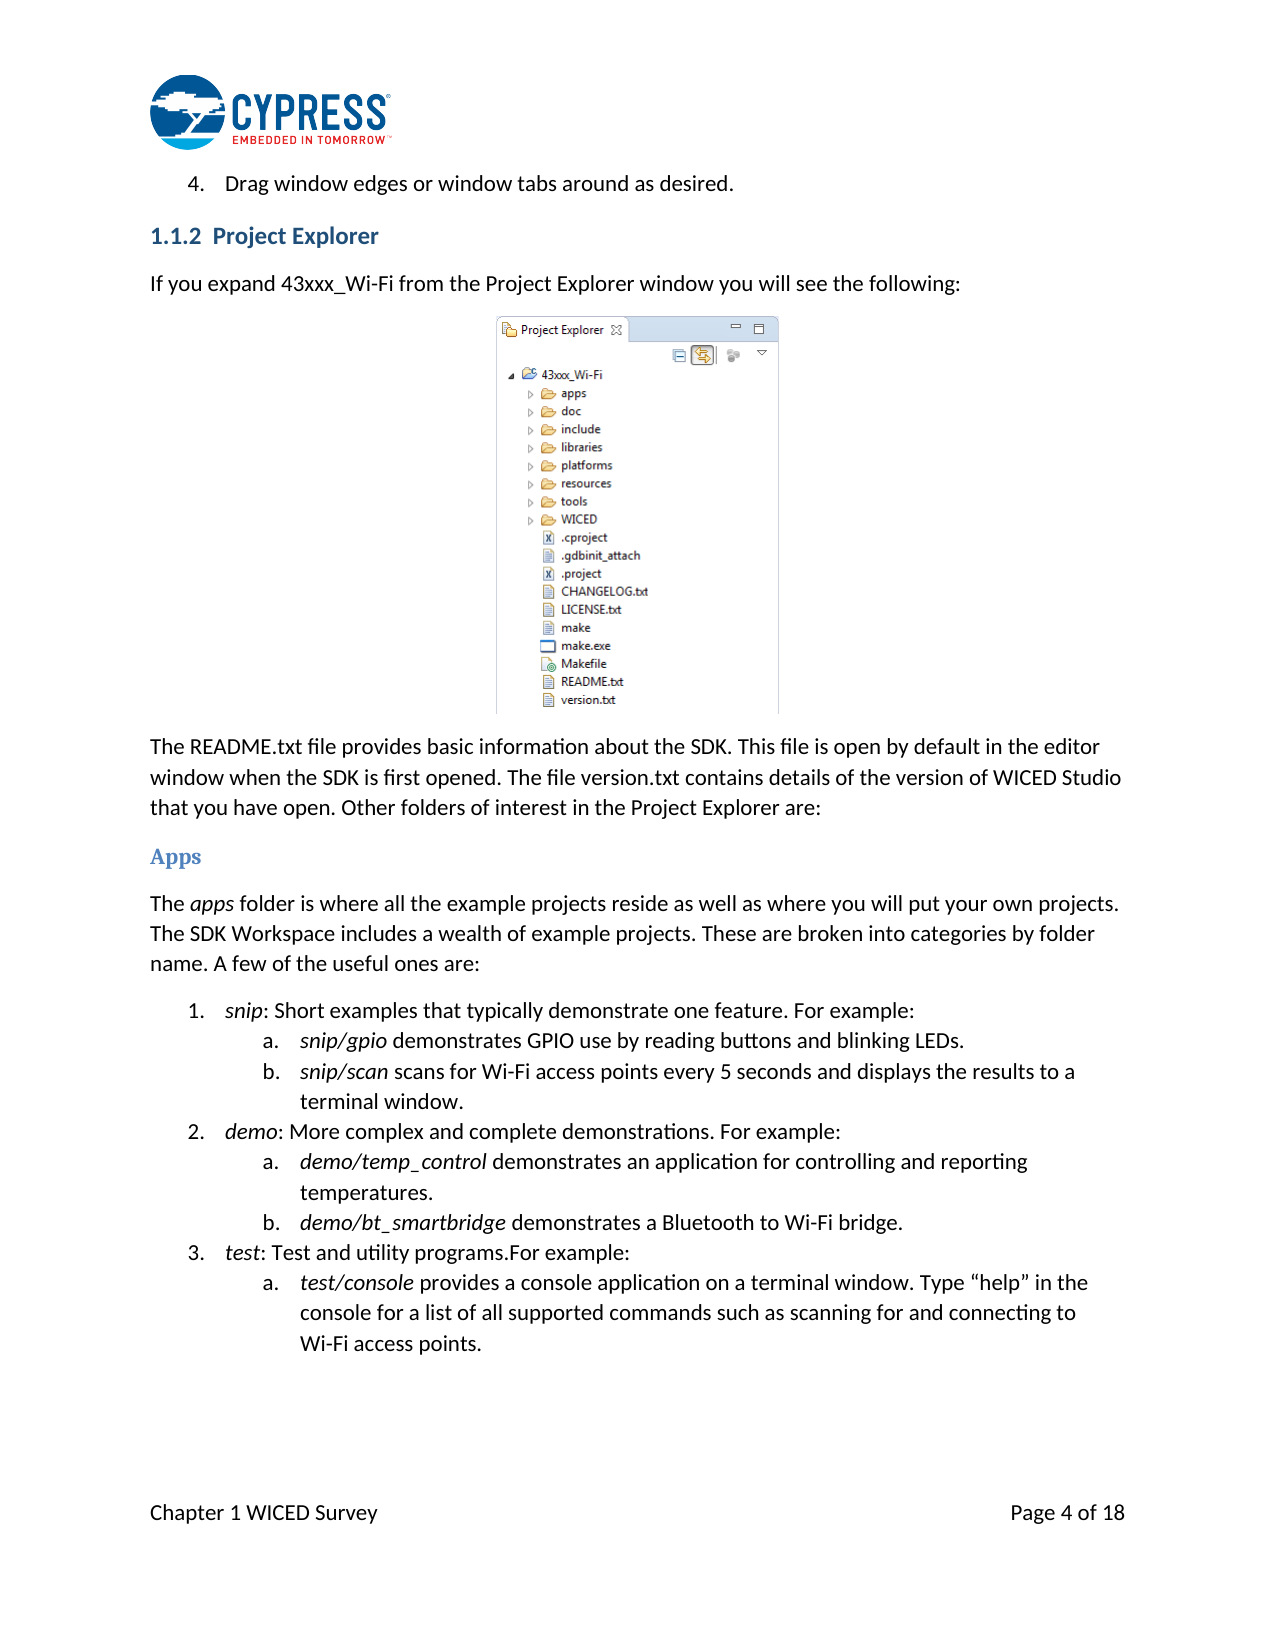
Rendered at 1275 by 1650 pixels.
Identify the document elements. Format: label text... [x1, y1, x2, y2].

list snip/gpio demonstrates GPIO use by reading buttons and blinking LEDs. [262, 1027, 1125, 1054]
list snip: Short examples that typically demonstrate one feature. For example: [187, 996, 1125, 1024]
list snip/scan scans for Wi-Fi access points every 5 seconds and displays the results to a terminal window. [262, 1057, 1125, 1115]
text The apps folder is where all the example projects reside as well as where you will put your own projects. The SDK Workspace includes a wealth of example projects. These are broken into categories by folder name. A few of the useful ones are: [150, 889, 1125, 977]
list demo/temp_control demonstrates an application for controlling and reporting temperatures. [262, 1147, 1125, 1206]
list Drag window edges or window tabs around as desired. [187, 169, 1125, 197]
list demo: More complex and complete demonstrations. For example: [187, 1117, 1125, 1145]
subtitle Apps [150, 844, 1125, 870]
picture [150, 75, 392, 150]
list demo/bt_smartbridge demonstrates a Bluetooth to Wi-Fi bridge. [262, 1208, 1125, 1236]
text If you expand 43xxx_Wi-Fi from the Project Explorer window you will see the following: [150, 269, 1125, 297]
list test: Test and utility programs.For example: [187, 1238, 1125, 1266]
picture [496, 316, 779, 714]
subtitle Project Explorer [150, 220, 1125, 250]
list test/console provides a console application on a terminal window. Type “help” in the console for a list of all supported commands such as scanning for and connecting to Wi-Fi access points. [262, 1268, 1125, 1357]
text The README.txt file provides basic information about the SDK. This file is open by default in the editor window when the SDK is first opened. The file version.txt contains details of the version of WICED Studio that you have open. Other folders of interest in the Project Explorer are: [150, 732, 1125, 821]
